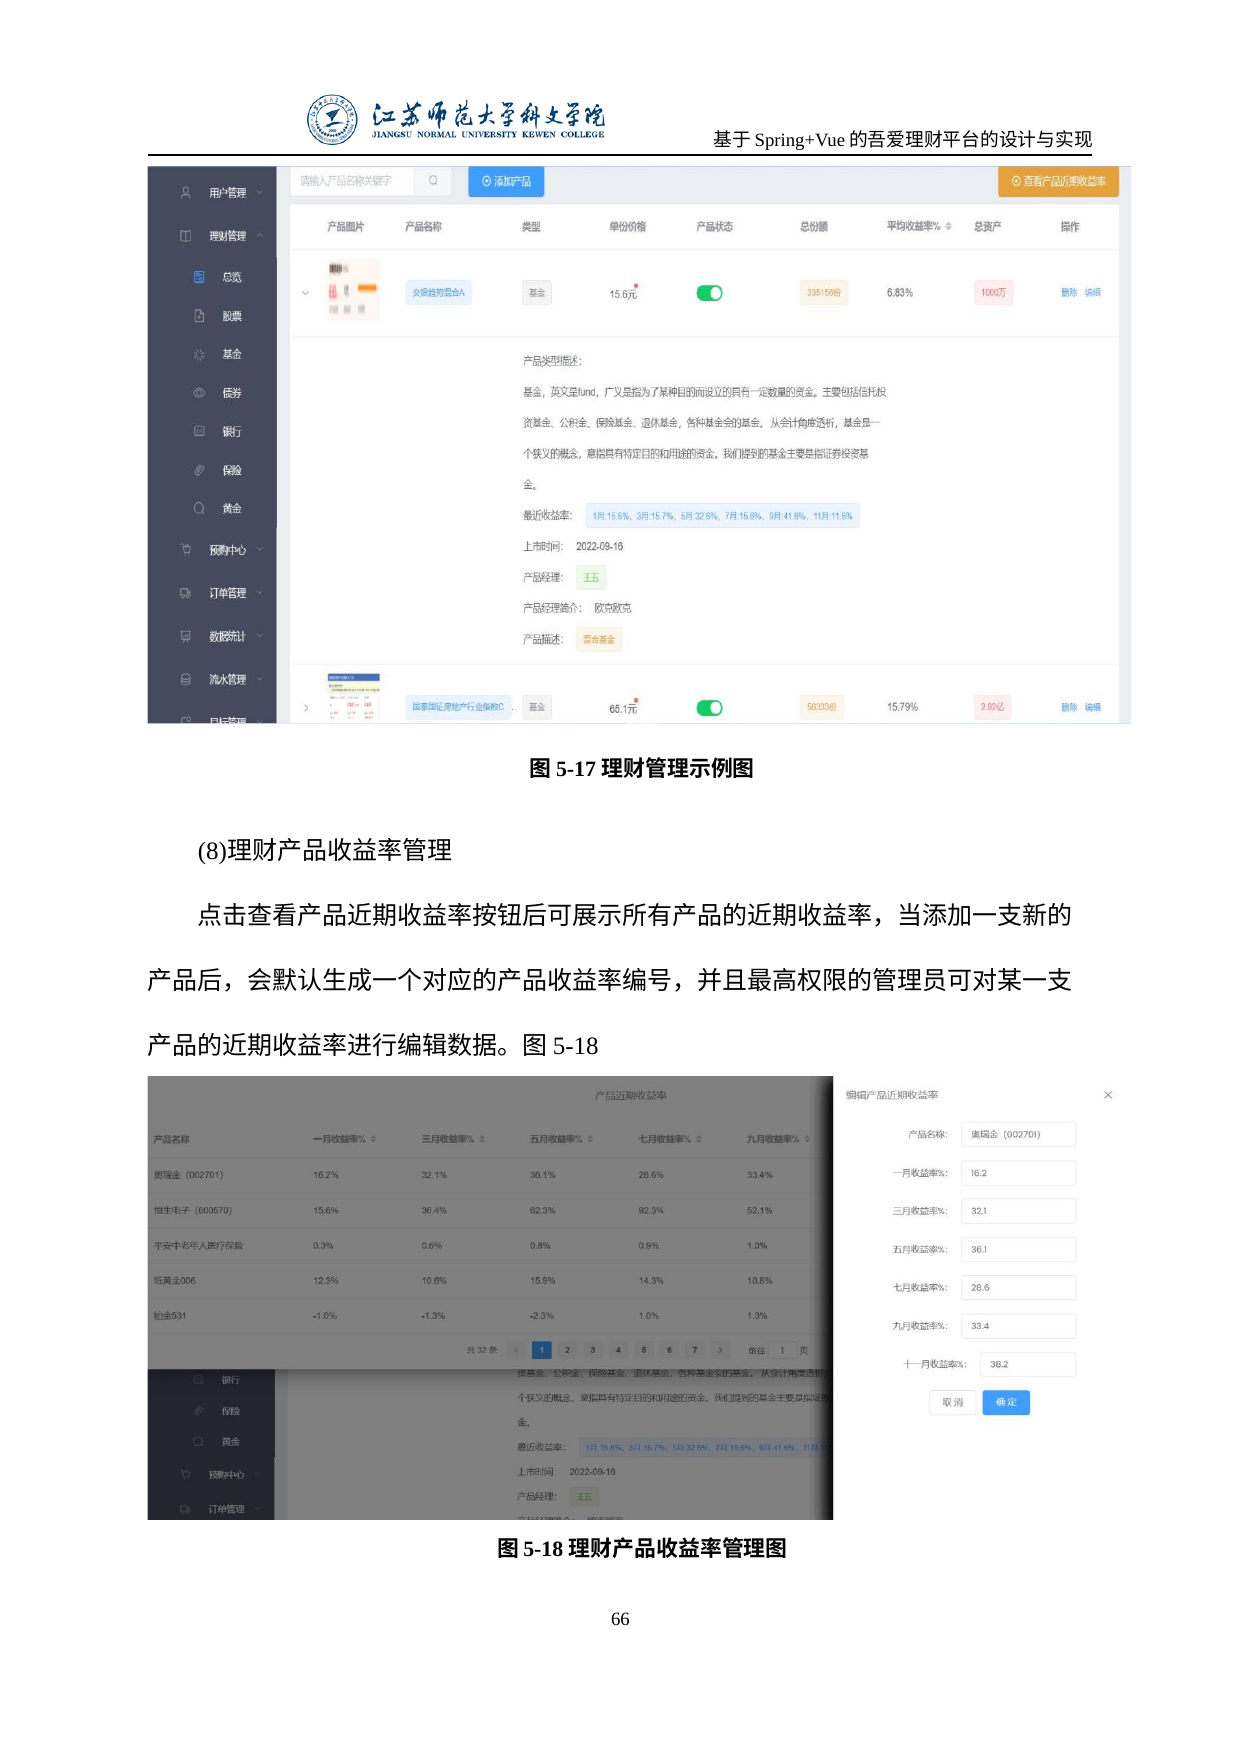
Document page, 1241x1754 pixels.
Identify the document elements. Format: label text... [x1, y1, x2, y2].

picture [147, 166, 1132, 724]
text (8)理财产品收益率管理 [148, 816, 1092, 881]
text 图5-18 理财产品收益率管理图 [148, 1531, 1092, 1563]
text 图5-17 理财管理示例图 [148, 751, 1092, 783]
text 点击查看产品近期收益率按钮后可展示所有产品的近期收益率，当添加一支新的产品后，会默认生成一个对应的产品收益率编号，并且最高权限的管理员可对某一支产品的近期收益率进行编辑数据。图5-18 [148, 881, 1092, 1076]
picture [147, 1076, 1127, 1520]
picture [292, 88, 620, 147]
